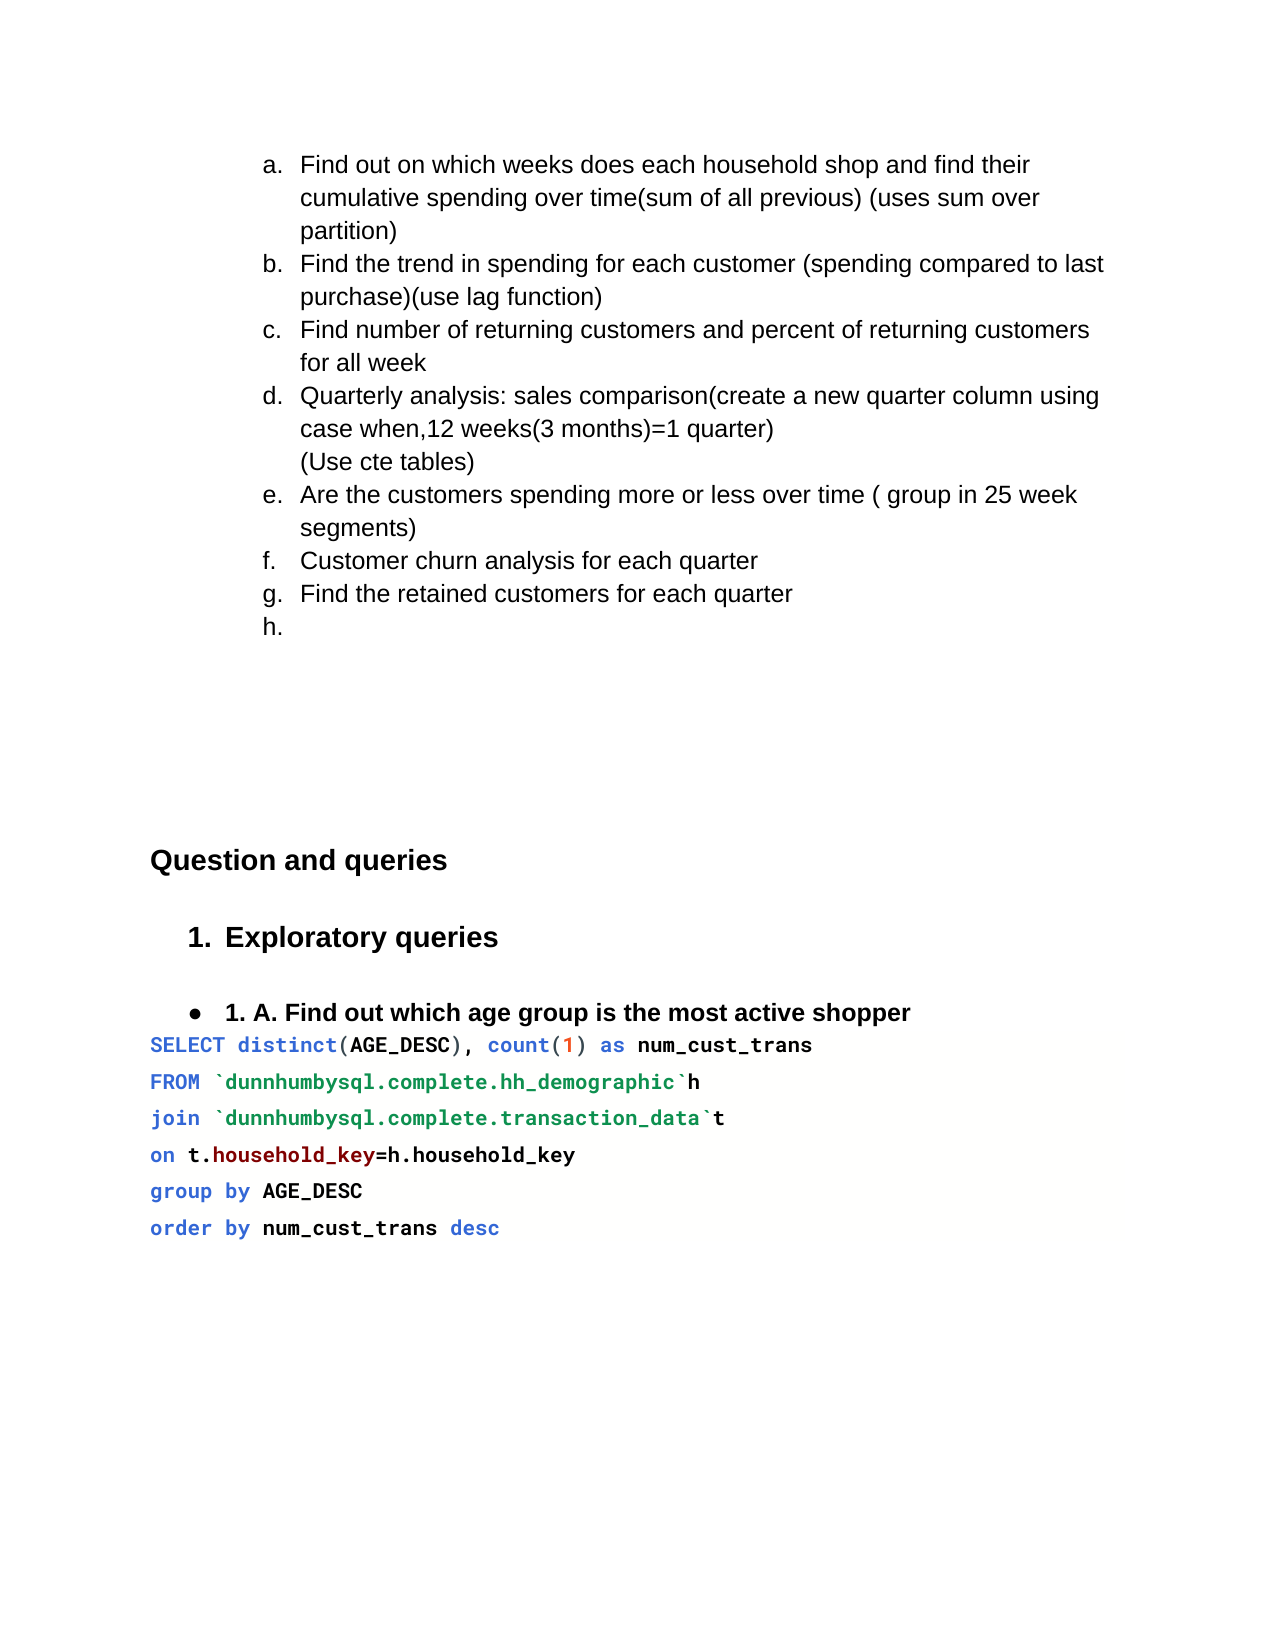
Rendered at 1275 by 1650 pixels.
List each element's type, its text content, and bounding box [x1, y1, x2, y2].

list 1. A. Find out which age group is the most active shopper [187, 998, 1125, 1026]
text SELECT distinct(AGE_DESC), count(1) as num_cust_trans [150, 1031, 1125, 1058]
list Find the trend in spending for each customer (spending compared to last purchase)(use lag function) [262, 249, 1125, 311]
text group by AGE_DESC [150, 1177, 1125, 1204]
text on t.household_key=h.household_key [150, 1140, 1125, 1168]
text FROM `dunnhumbysql.complete.hh_demographic`h [150, 1067, 1125, 1095]
list Exploratory queries [187, 921, 1125, 954]
text Question and queries [150, 843, 1125, 877]
text order by num_cust_trans desc [150, 1213, 1125, 1241]
text (Use cte tables) [300, 447, 1125, 476]
list Find out on which weeks does each household shop and find their cumulative spending over time(sum of all previous) (uses sum over partition) [262, 150, 1125, 245]
list Find number of returning customers and percent of returning customers for all week [262, 315, 1125, 377]
list Customer churn analysis for each quarter [262, 546, 1125, 575]
text join `dunnhumbysql.complete.transaction_data`t [150, 1104, 1125, 1131]
list Quarterly analysis: sales comparison(create a new quarter column using case when,12 weeks(3 months)=1 quarter) [262, 381, 1125, 443]
list Find the retained customers for each quarter [262, 579, 1125, 608]
list Are the customers spending more or less over time ( group in 25 week segments) [262, 480, 1125, 542]
